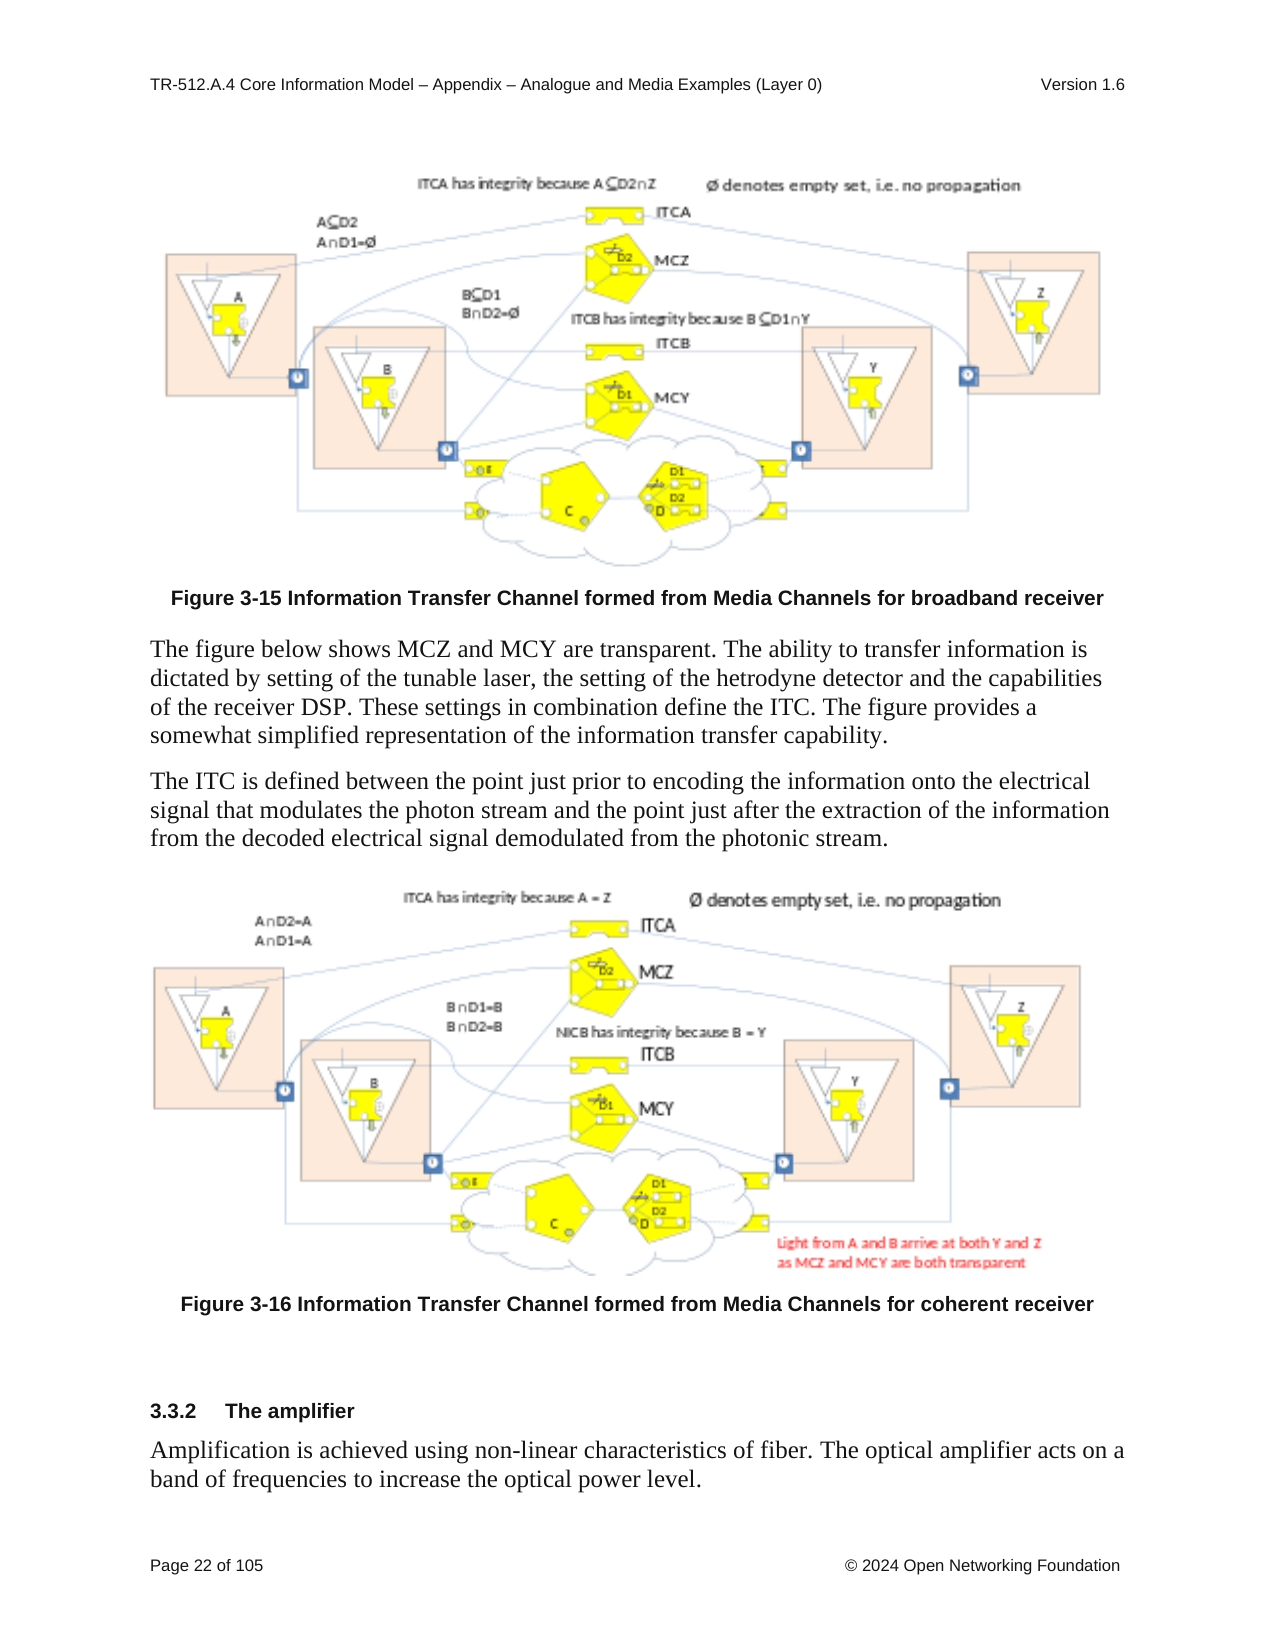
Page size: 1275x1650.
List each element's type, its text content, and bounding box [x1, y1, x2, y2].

text The ITC is defined between the point just prior to encoding the information onto the electrical signal that modulates the photon stream and the point just after the extraction of the information from the decoded electrical signal demodulated from the photonic stream. [150, 766, 1125, 852]
text Figure 3-15 Information Transfer Channel formed from Media Channels for broadband receiver [150, 585, 1125, 609]
text Figure 3-16 Information Transfer Channel formed from Media Channels for coherent receiver [150, 1292, 1125, 1316]
text The figure below shows MCZ and MCY are transparent. The ability to transfer information is dictated by setting of the tunable laser, the setting of the hetrodyne detector and the capabilities of the receiver DSP. These settings in combination define the ITC. The figure provides a somewhat simplified representation of the information transfer capability. [150, 634, 1125, 749]
text Amplification is achieved using non-linear characteristics of fiber. The optical amplifier acts on a band of frequencies to increase the optical power level. [150, 1435, 1125, 1493]
subtitle The amplifier [150, 1399, 1125, 1423]
